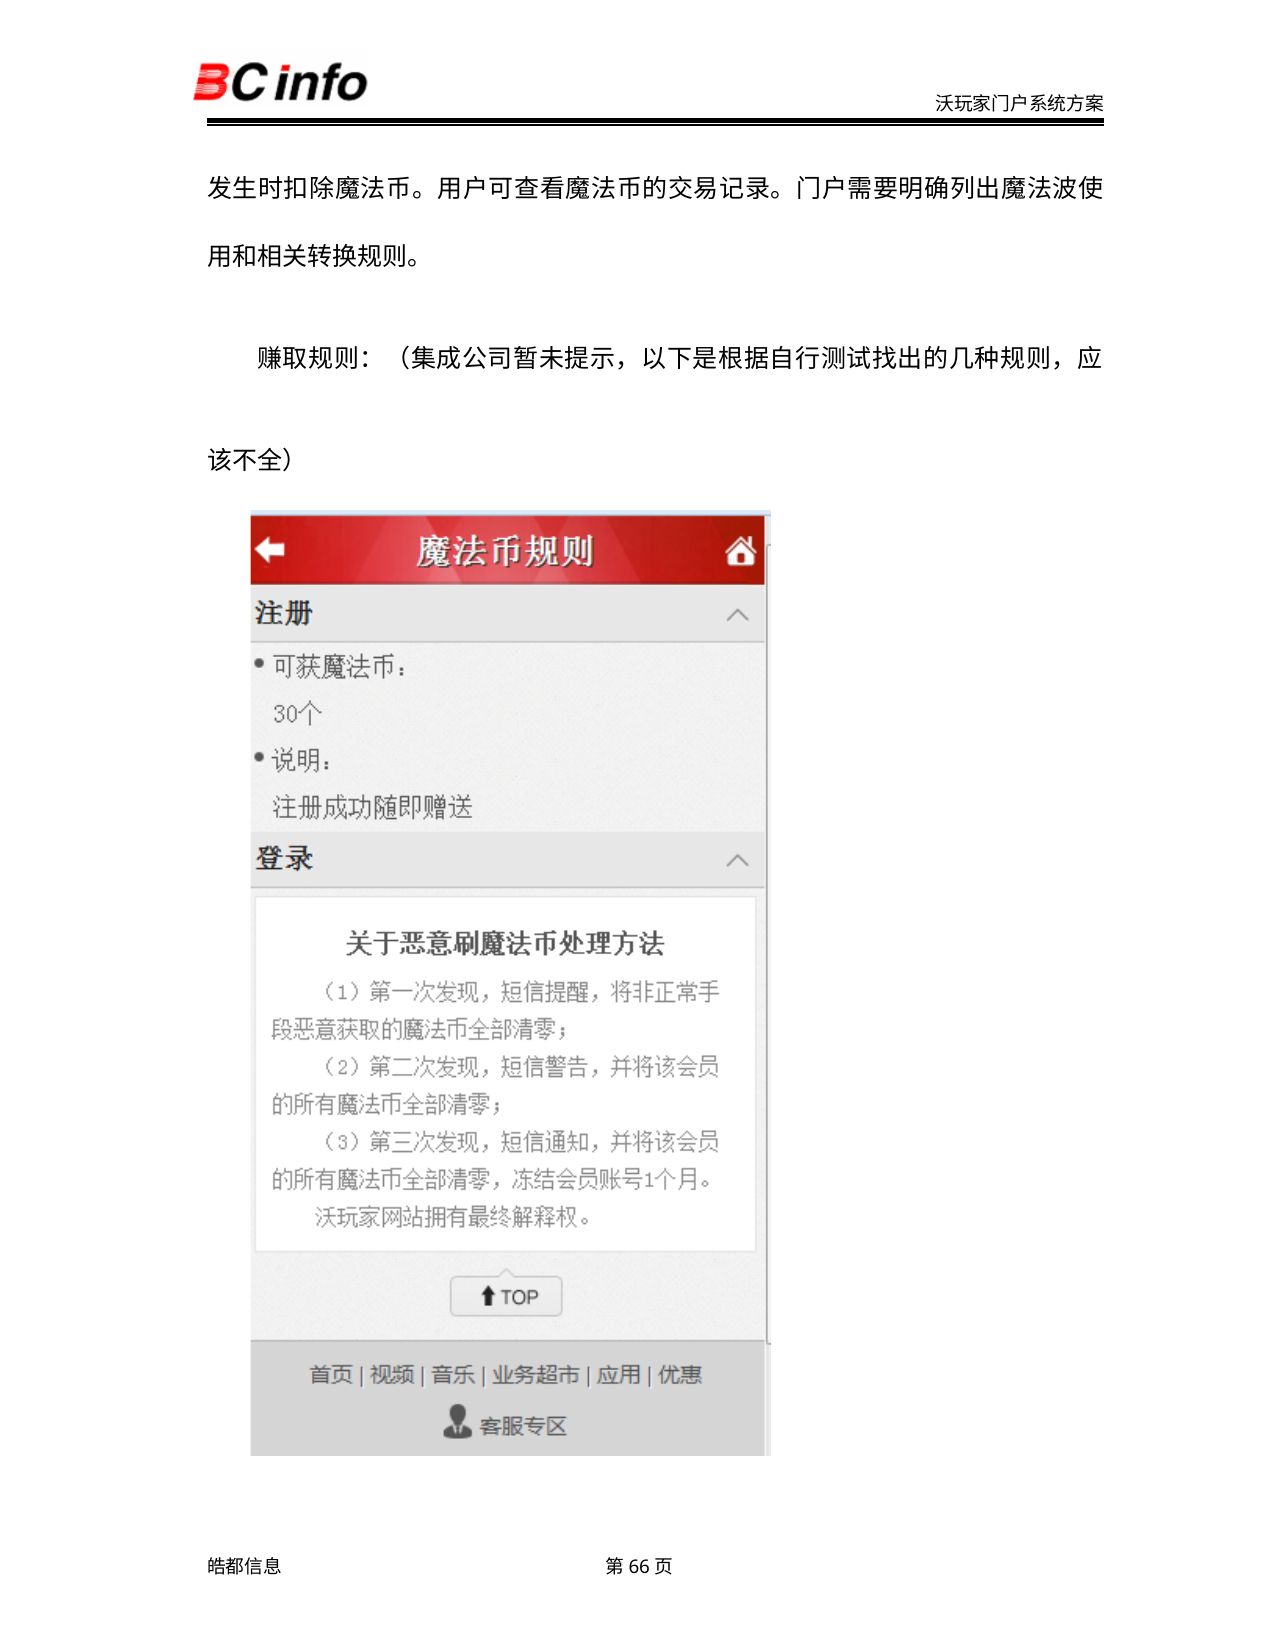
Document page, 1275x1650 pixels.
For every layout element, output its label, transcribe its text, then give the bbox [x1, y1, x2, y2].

text 赚取规则：（集成公司暂未提示，以下是根据自行测试找出的几种规则，应该不全） [207, 323, 1104, 492]
picture [250, 510, 771, 1456]
picture [192, 48, 370, 107]
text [207, 153, 1104, 289]
